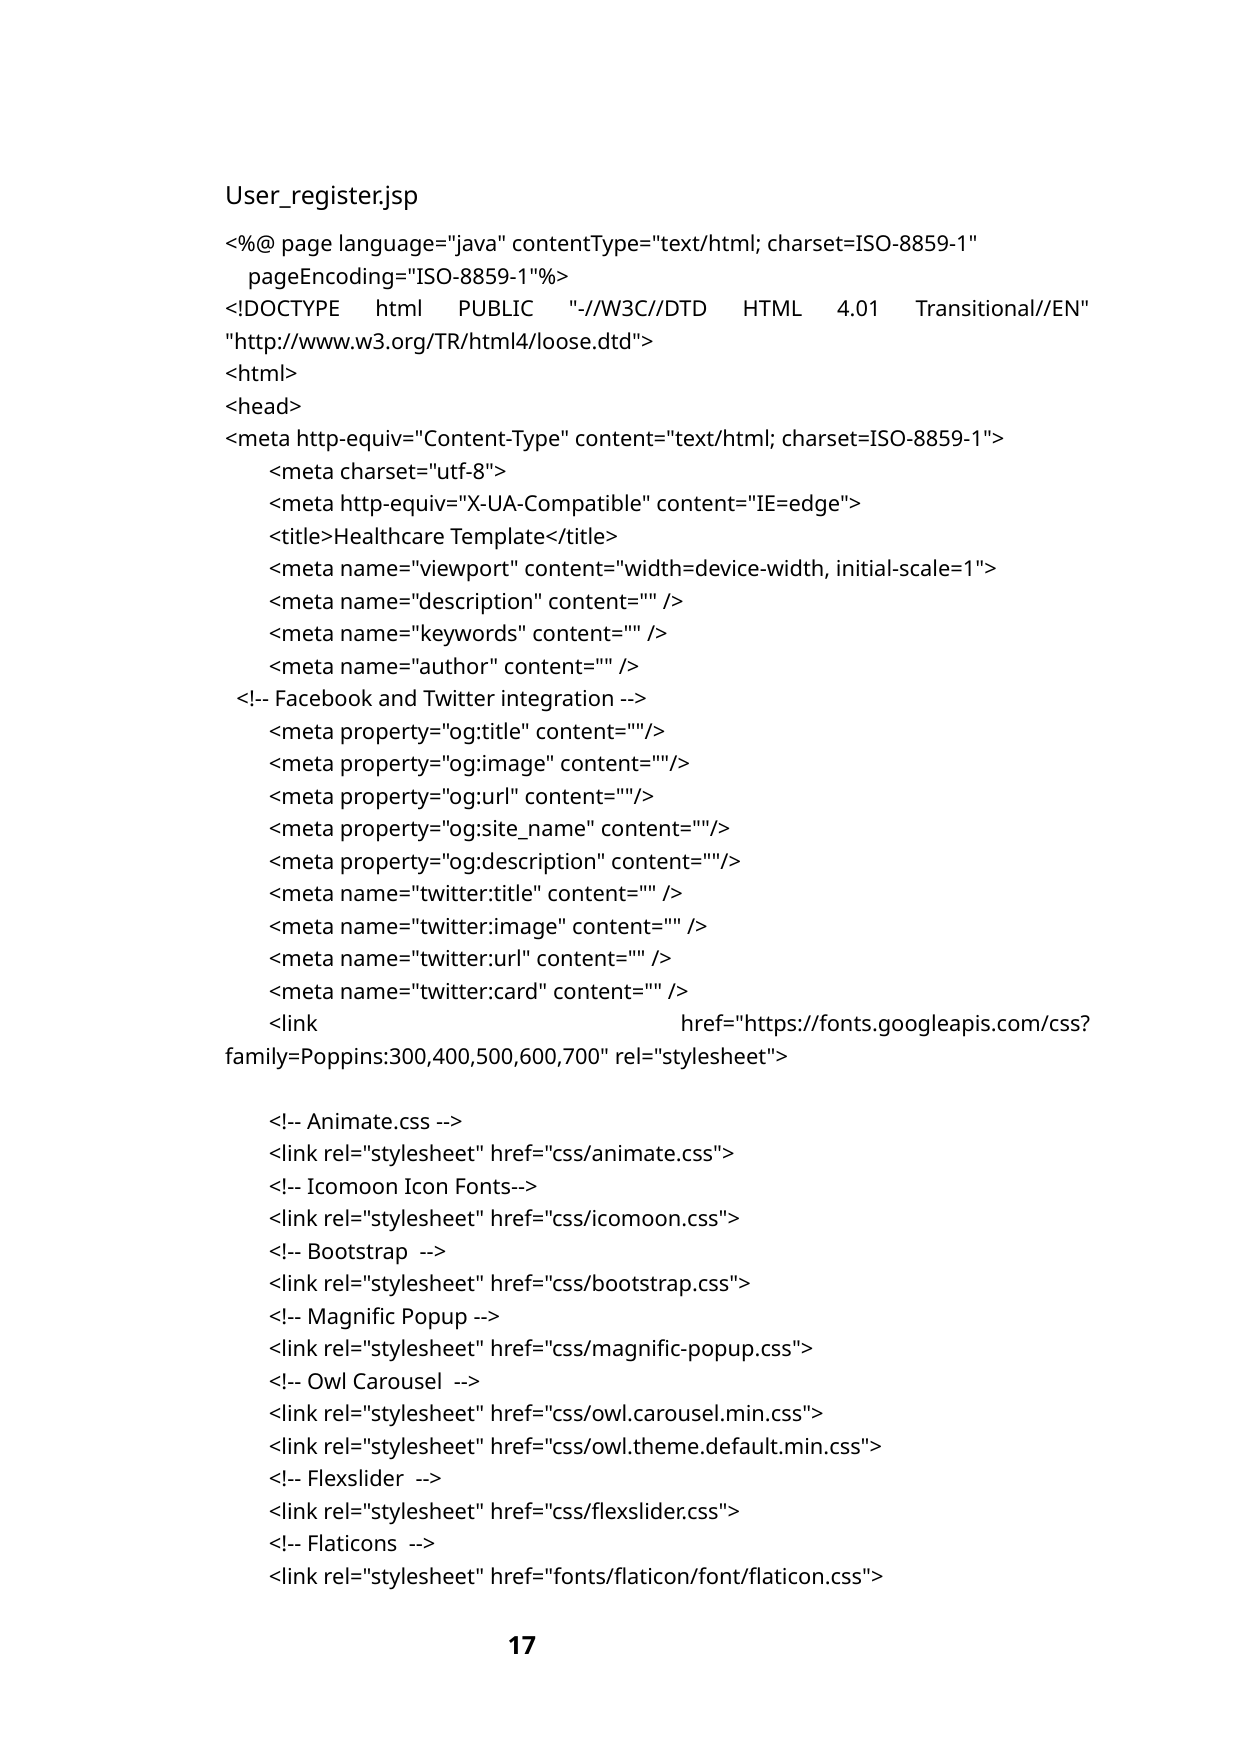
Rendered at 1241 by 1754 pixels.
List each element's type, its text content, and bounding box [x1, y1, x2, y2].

text <!-- Facebook and Twitter integration --> [225, 682, 1090, 714]
text <!-- Icomoon Icon Fonts--> [225, 1169, 1090, 1202]
text <head> [225, 389, 1090, 422]
text pageEncoding="ISO-8859-1"%> [225, 259, 1090, 292]
text <!-- Bootstrap --> [225, 1234, 1090, 1267]
text <link rel="stylesheet" href="css/owl.theme.default.min.css"> [225, 1429, 1090, 1462]
text <!-- Flexslider --> [225, 1462, 1090, 1494]
text <link rel="stylesheet" href="css/magnific-popup.css"> [225, 1332, 1090, 1364]
text <!-- Owl Carousel --> [225, 1364, 1090, 1397]
text <!DOCTYPE html PUBLIC "-//W3C//DTD HTML 4.01 Transitional//EN" "http://www.w3.org/TR/html4/loose.dtd"> [225, 292, 1090, 357]
text <meta property="og:image" content=""/> [225, 747, 1090, 779]
text <meta name="description" content="" /> [225, 584, 1090, 617]
text <meta name="viewport" content="width=device-width, initial-scale=1"> [225, 552, 1090, 584]
text <!-- Flaticons --> [225, 1527, 1090, 1559]
text User_register.jsp [225, 162, 1090, 227]
text <meta name="twitter:url" content="" /> [225, 942, 1090, 974]
text <meta charset="utf-8"> [225, 454, 1090, 487]
text <meta property="og:title" content=""/> [225, 714, 1090, 747]
text <html> [225, 357, 1090, 389]
text <link href="https://fonts.googleapis.com/css?family=Poppins:300,400,500,600,700" rel="stylesheet"> [225, 1007, 1090, 1072]
text <meta http-equiv="Content-Type" content="text/html; charset=ISO-8859-1"> [225, 422, 1090, 454]
text <link rel="stylesheet" href="css/icomoon.css"> [225, 1202, 1090, 1234]
text <link rel="stylesheet" href="css/flexslider.css"> [225, 1494, 1090, 1527]
text <!-- Magnific Popup --> [225, 1299, 1090, 1332]
text <meta property="og:site_name" content=""/> [225, 812, 1090, 844]
text <meta name="keywords" content="" /> [225, 617, 1090, 649]
text <link rel="stylesheet" href="css/animate.css"> [225, 1137, 1090, 1169]
text <meta property="og:url" content=""/> [225, 779, 1090, 812]
text <!-- Animate.css --> [225, 1104, 1090, 1137]
text <meta http-equiv="X-UA-Compatible" content="IE=edge"> [225, 487, 1090, 519]
text <link rel="stylesheet" href="css/owl.carousel.min.css"> [225, 1397, 1090, 1429]
text <meta name="twitter:title" content="" /> [225, 877, 1090, 909]
text <meta name="author" content="" /> [225, 649, 1090, 682]
text <link rel="stylesheet" href="fonts/flaticon/font/flaticon.css"> [225, 1559, 1090, 1592]
text <meta property="og:description" content=""/> [225, 844, 1090, 877]
text <link rel="stylesheet" href="css/bootstrap.css"> [225, 1267, 1090, 1299]
text <meta name="twitter:card" content="" /> [225, 974, 1090, 1007]
text <title>Healthcare Template</title> [225, 519, 1090, 552]
text <%@ page language="java" contentType="text/html; charset=ISO-8859-1" [225, 227, 1090, 259]
text <meta name="twitter:image" content="" /> [225, 909, 1090, 942]
